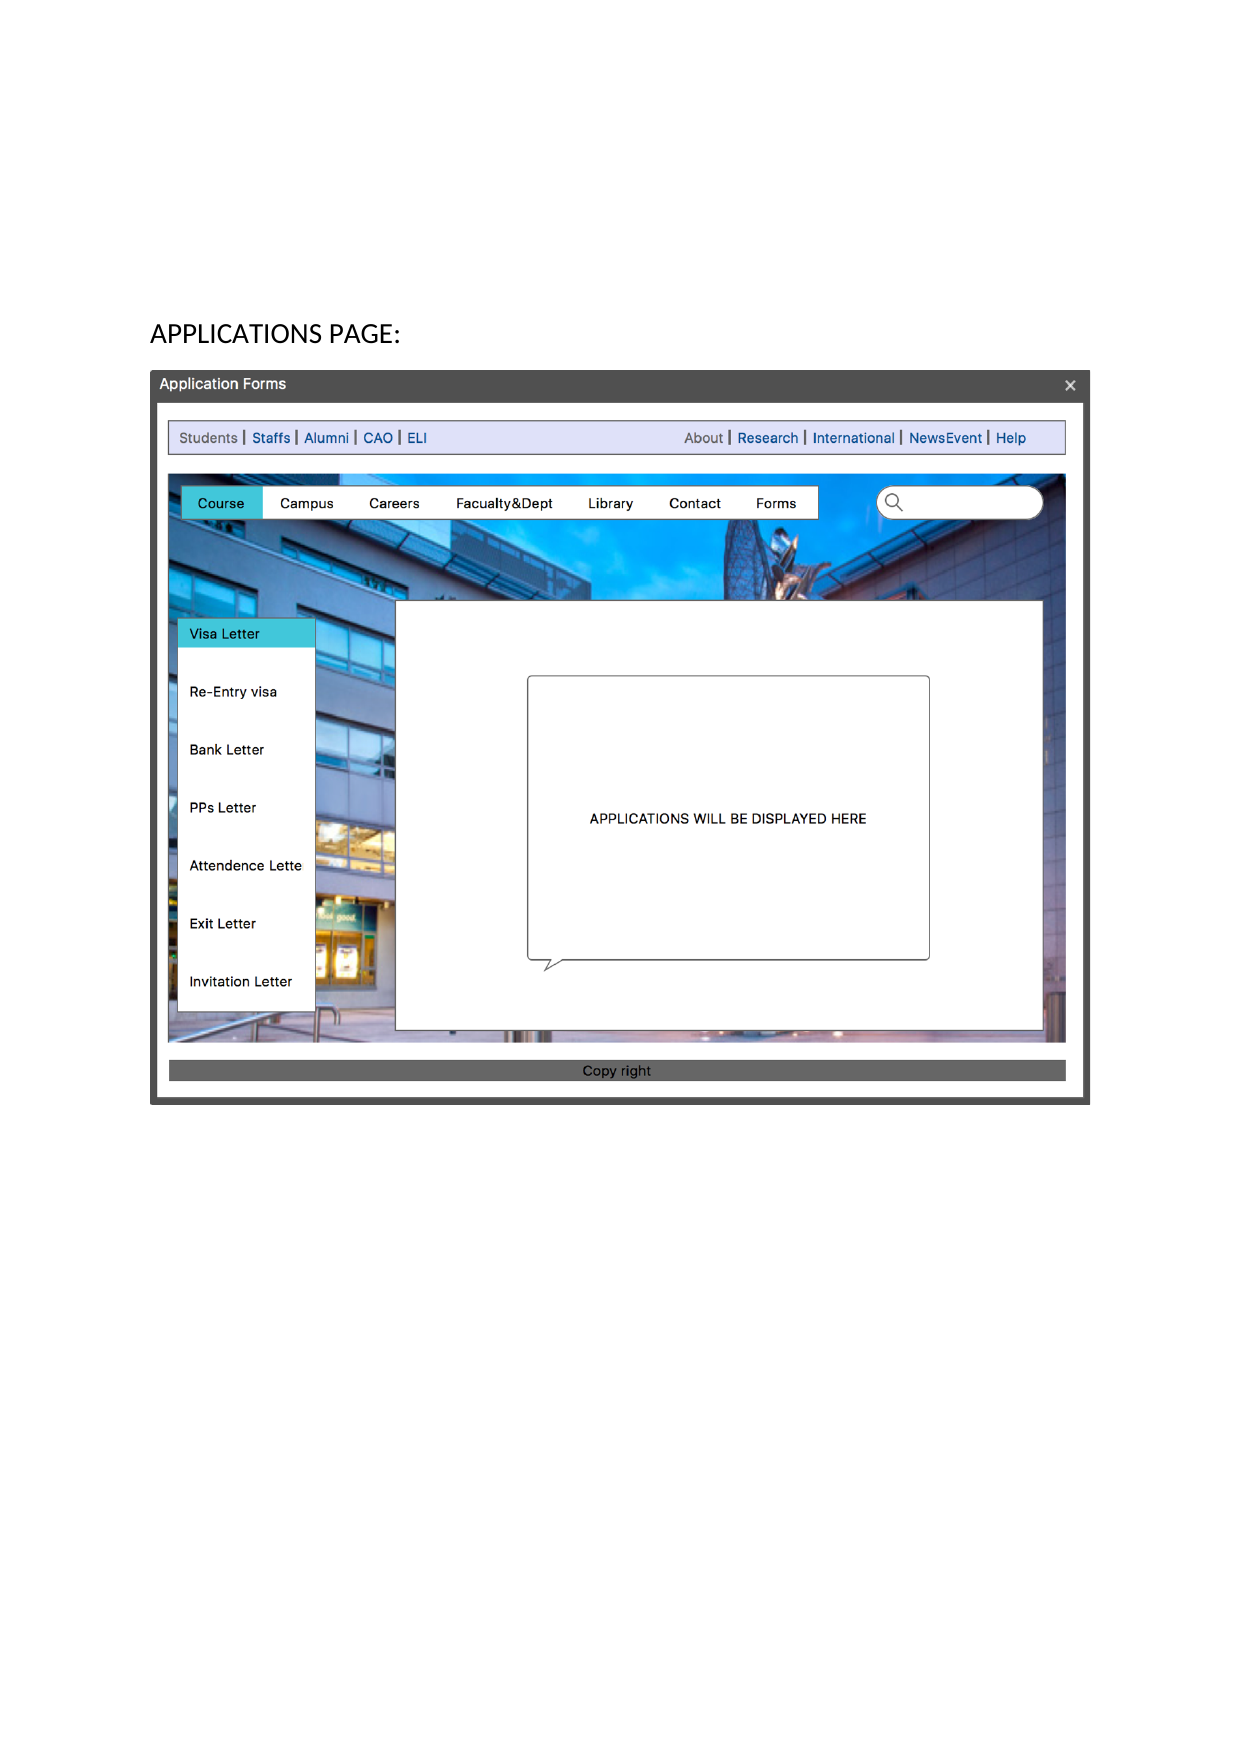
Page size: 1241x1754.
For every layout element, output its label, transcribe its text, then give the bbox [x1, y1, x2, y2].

text APPLICATIONS PAGE: [150, 315, 1090, 351]
picture [150, 370, 1091, 1105]
